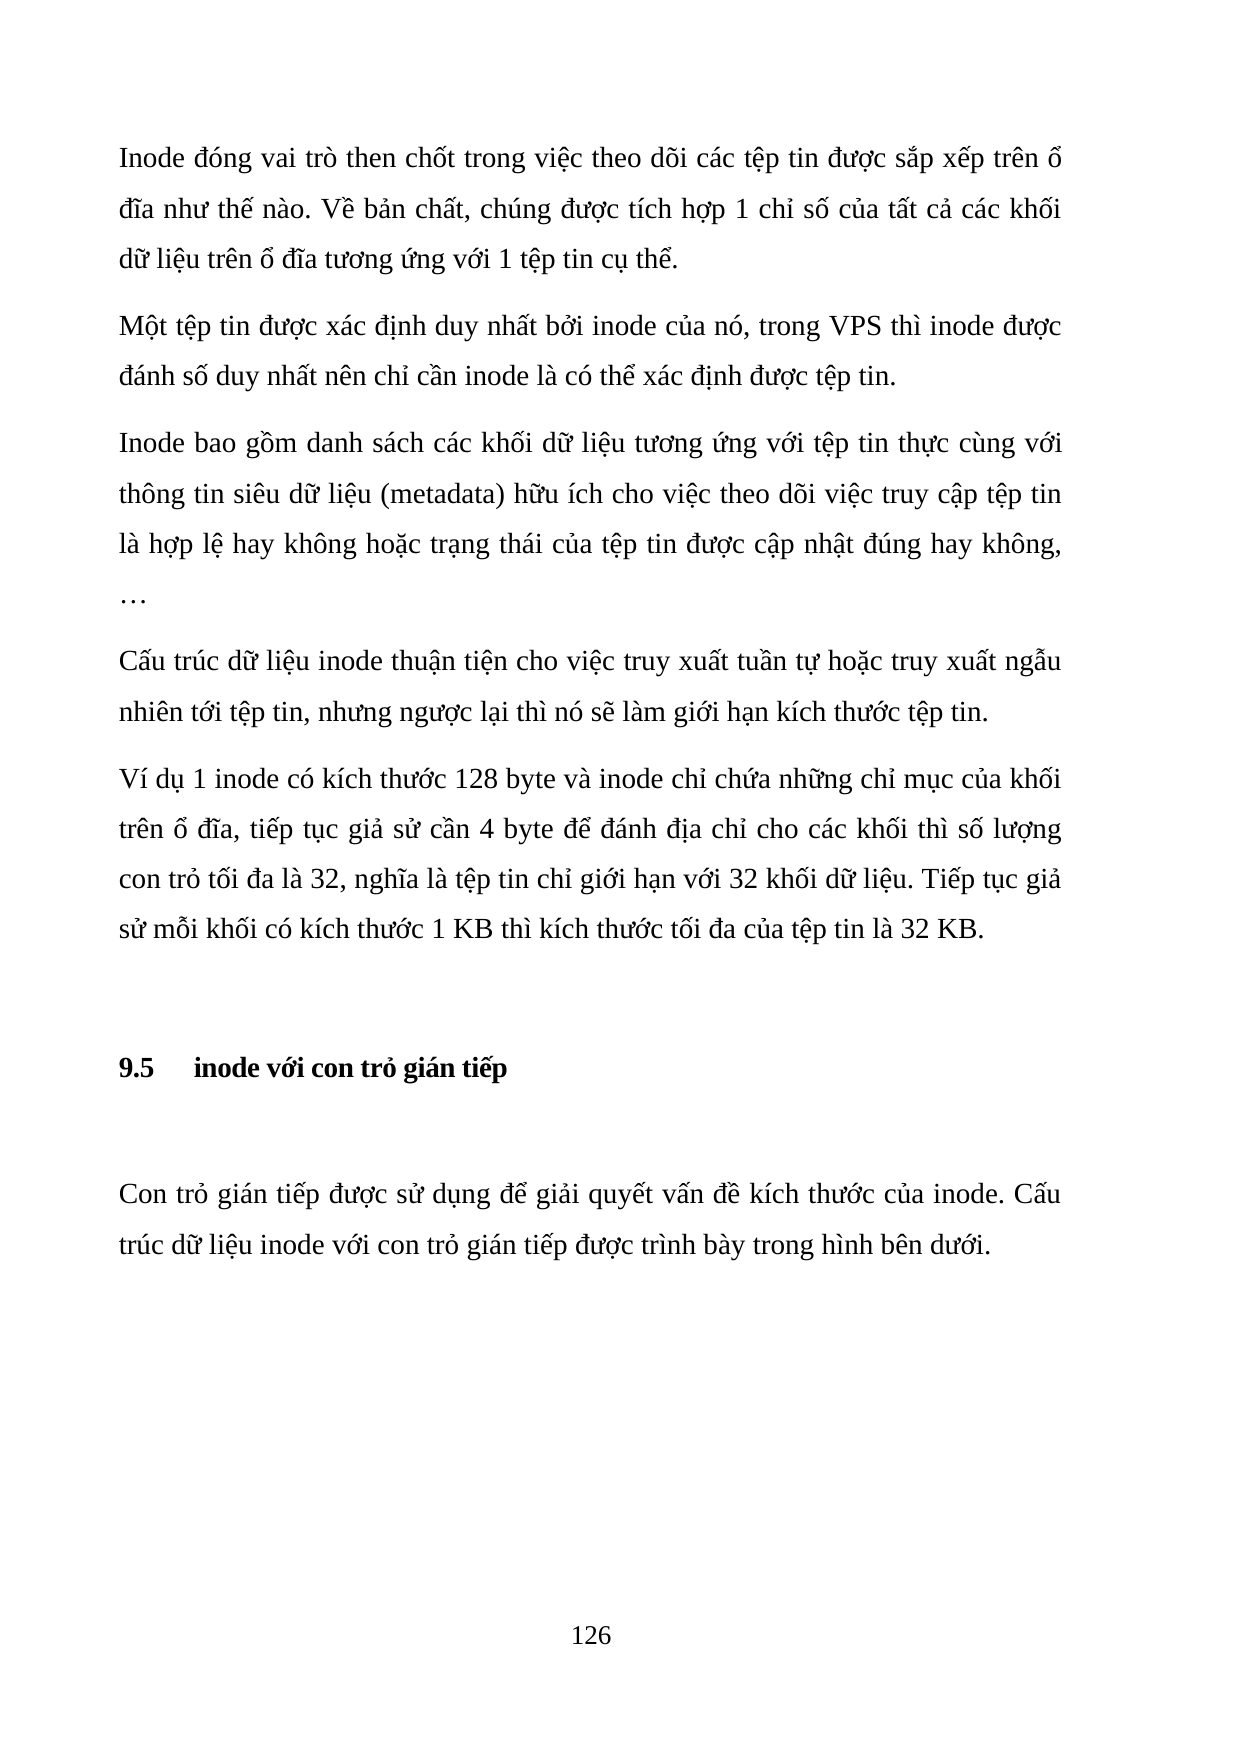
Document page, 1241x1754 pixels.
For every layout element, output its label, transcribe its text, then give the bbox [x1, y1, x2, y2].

text Một tệp tin được xác định duy nhất bởi inode của nó, trong VPS thì inode được đánh số duy nhất nên chỉ cần inode là có thể xác định được tệp tin. [118, 308, 1063, 392]
text Cấu trúc dữ liệu inode thuận tiện cho việc truy xuất tuần tự hoặc truy xuất ngẫu nhiên tới tệp tin, nhưng ngược lại thì nó sẽ làm giới hạn kích thước tệp tin. [118, 643, 1063, 727]
text Ví dụ 1 inode có kích thước 128 byte và inode chỉ chứa những chỉ mục của khối trên ổ đĩa, tiếp tục giả sử cần 4 byte để đánh địa chỉ cho các khối thì số lượng con trỏ tối đa là 32, nghĩa là tệp tin chỉ giới hạn với 32 khối dữ liệu. Tiếp tục giả sử mỗi khối có kích thước 1 KB thì kích thước tối đa của tệp tin là 32 KB. [118, 761, 1063, 945]
text Inode đóng vai trò then chốt trong việc theo dõi các tệp tin được sắp xếp trên ổ đĩa như thế nào. Về bản chất, chúng được tích hợp 1 chỉ số của tất cả các khối dữ liệu trên ổ đĩa tương ứng với 1 tệp tin cụ thể. [118, 141, 1063, 275]
subtitle inode với con trỏ gián tiếp [118, 1050, 1063, 1083]
text Inode bao gồm danh sách các khối dữ liệu tương ứng với tệp tin thực cùng với thông tin siêu dữ liệu (metadata) hữu ích cho việc theo dõi việc truy cập tệp tin là hợp lệ hay không hoặc trạng thái của tệp tin được cập nhật đúng hay không, … [118, 426, 1063, 610]
text Con trỏ gián tiếp được sử dụng để giải quyết vấn đề kích thước của inode. Cấu trúc dữ liệu inode với con trỏ gián tiếp được trình bày trong hình bên dưới. [118, 1177, 1063, 1261]
